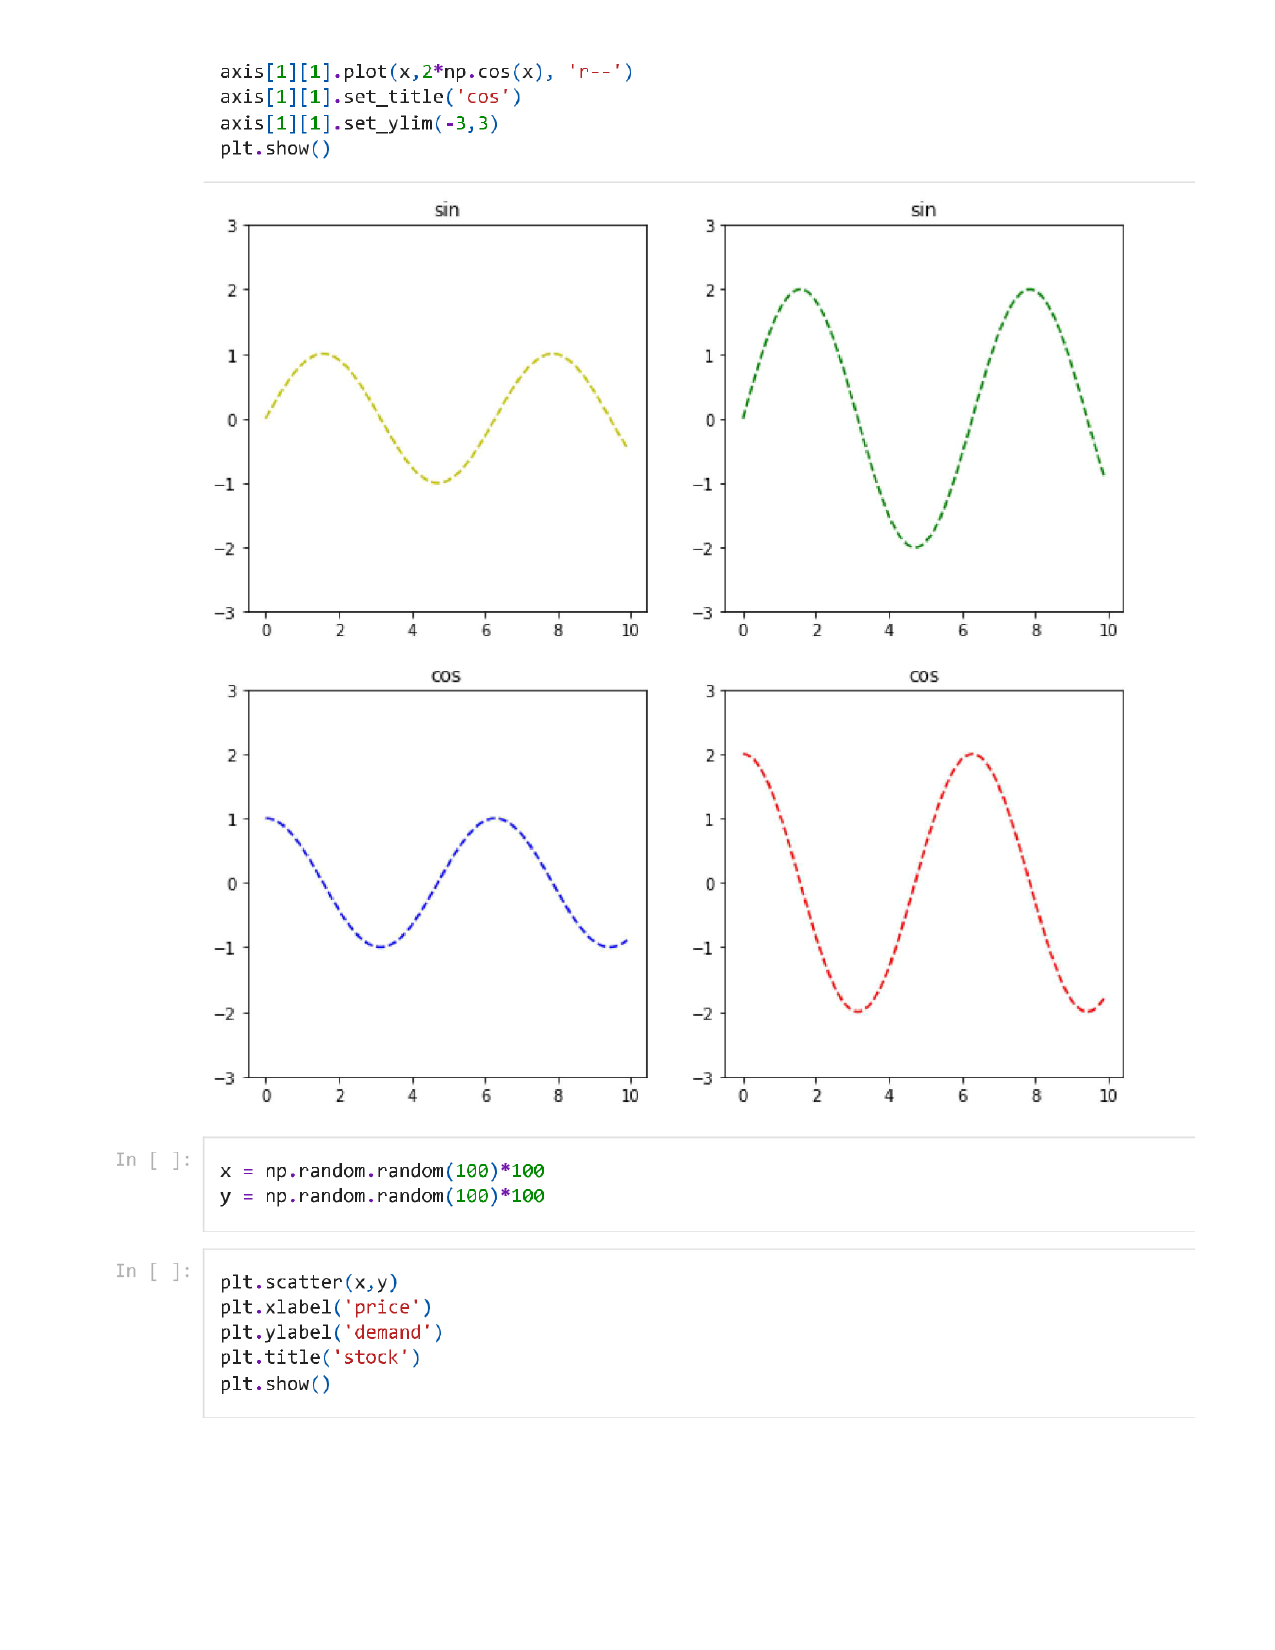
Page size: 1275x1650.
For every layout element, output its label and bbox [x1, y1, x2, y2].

picture [117, 58, 1195, 1418]
